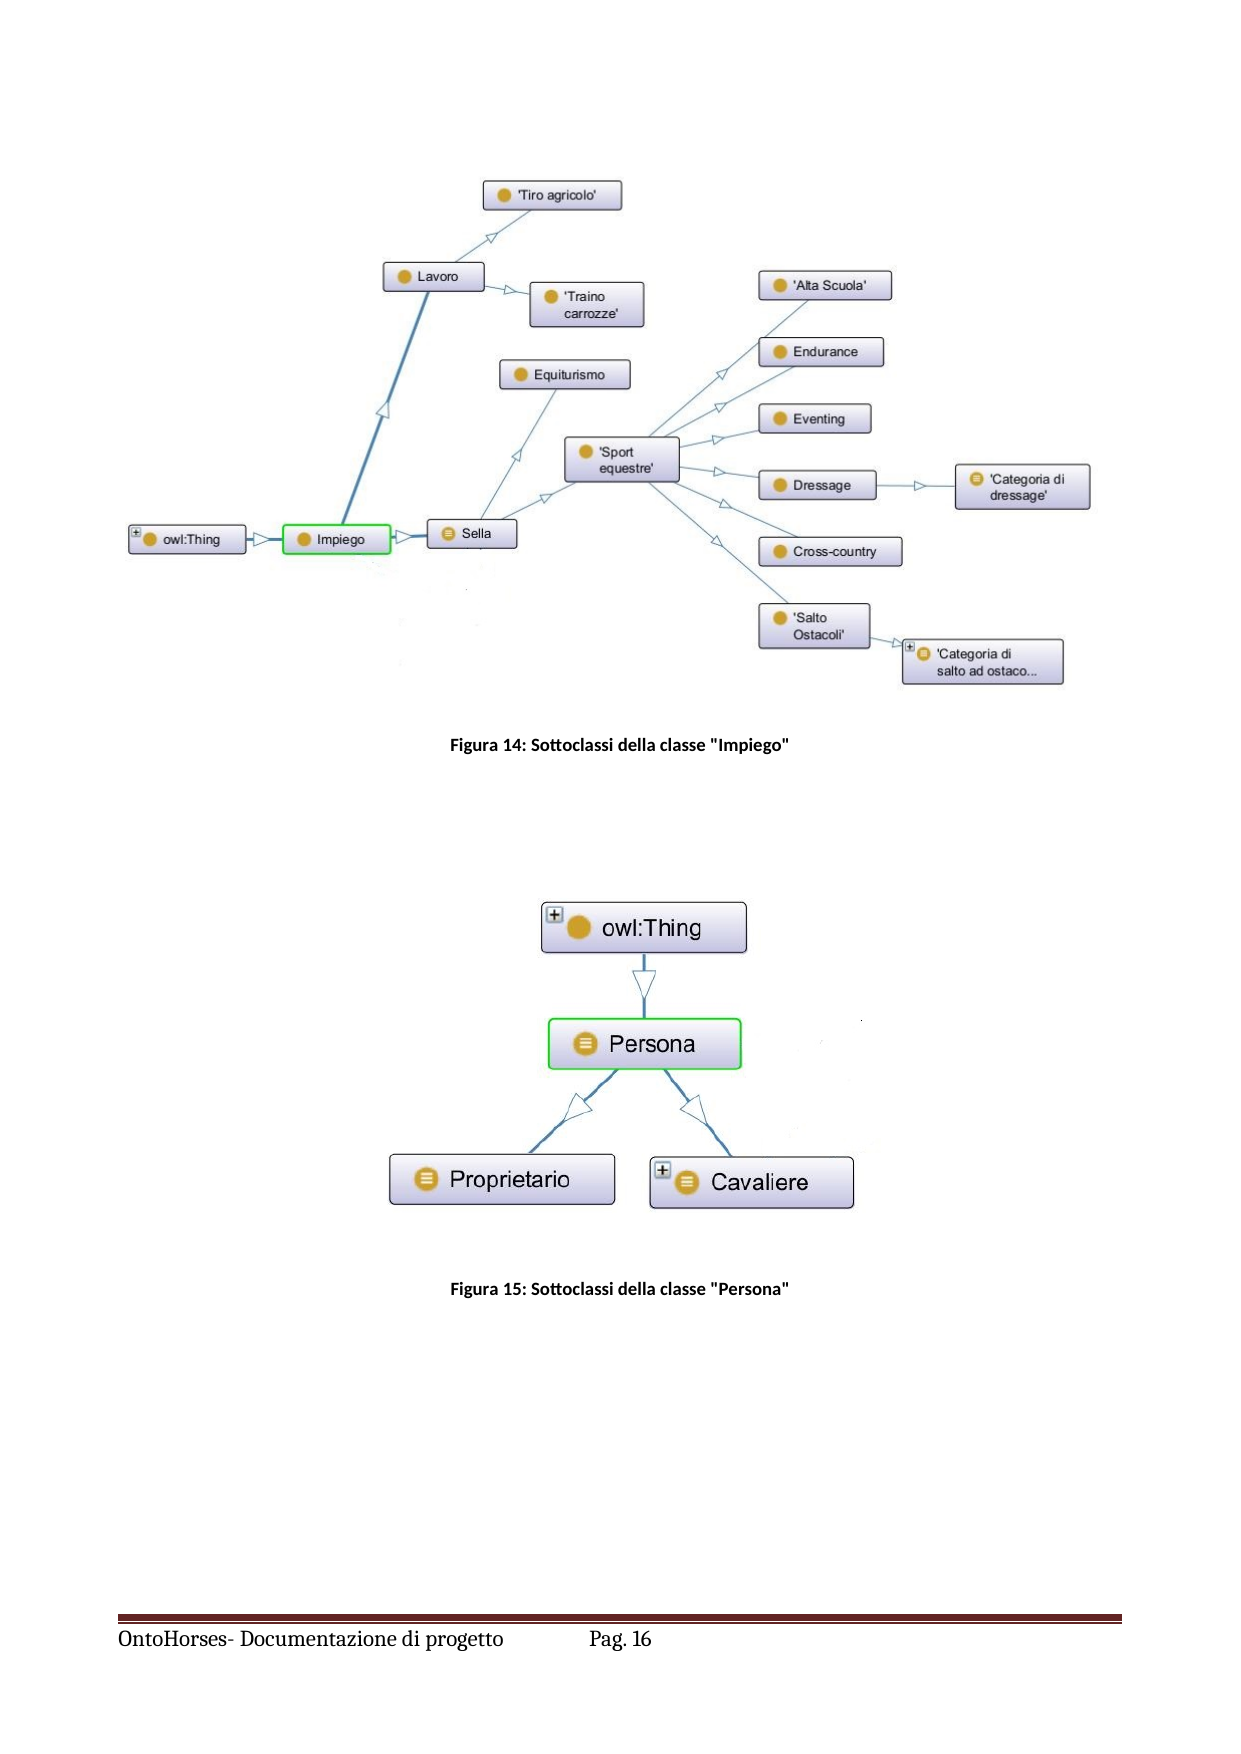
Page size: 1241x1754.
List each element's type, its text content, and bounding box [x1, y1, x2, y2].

picture [356, 884, 884, 1253]
text Figura 15: Sottoclassi della classe "Persona" [118, 1277, 1122, 1300]
picture [118, 147, 1111, 705]
text Figura 14: Sottoclassi della classe "Impiego" [118, 733, 1122, 756]
